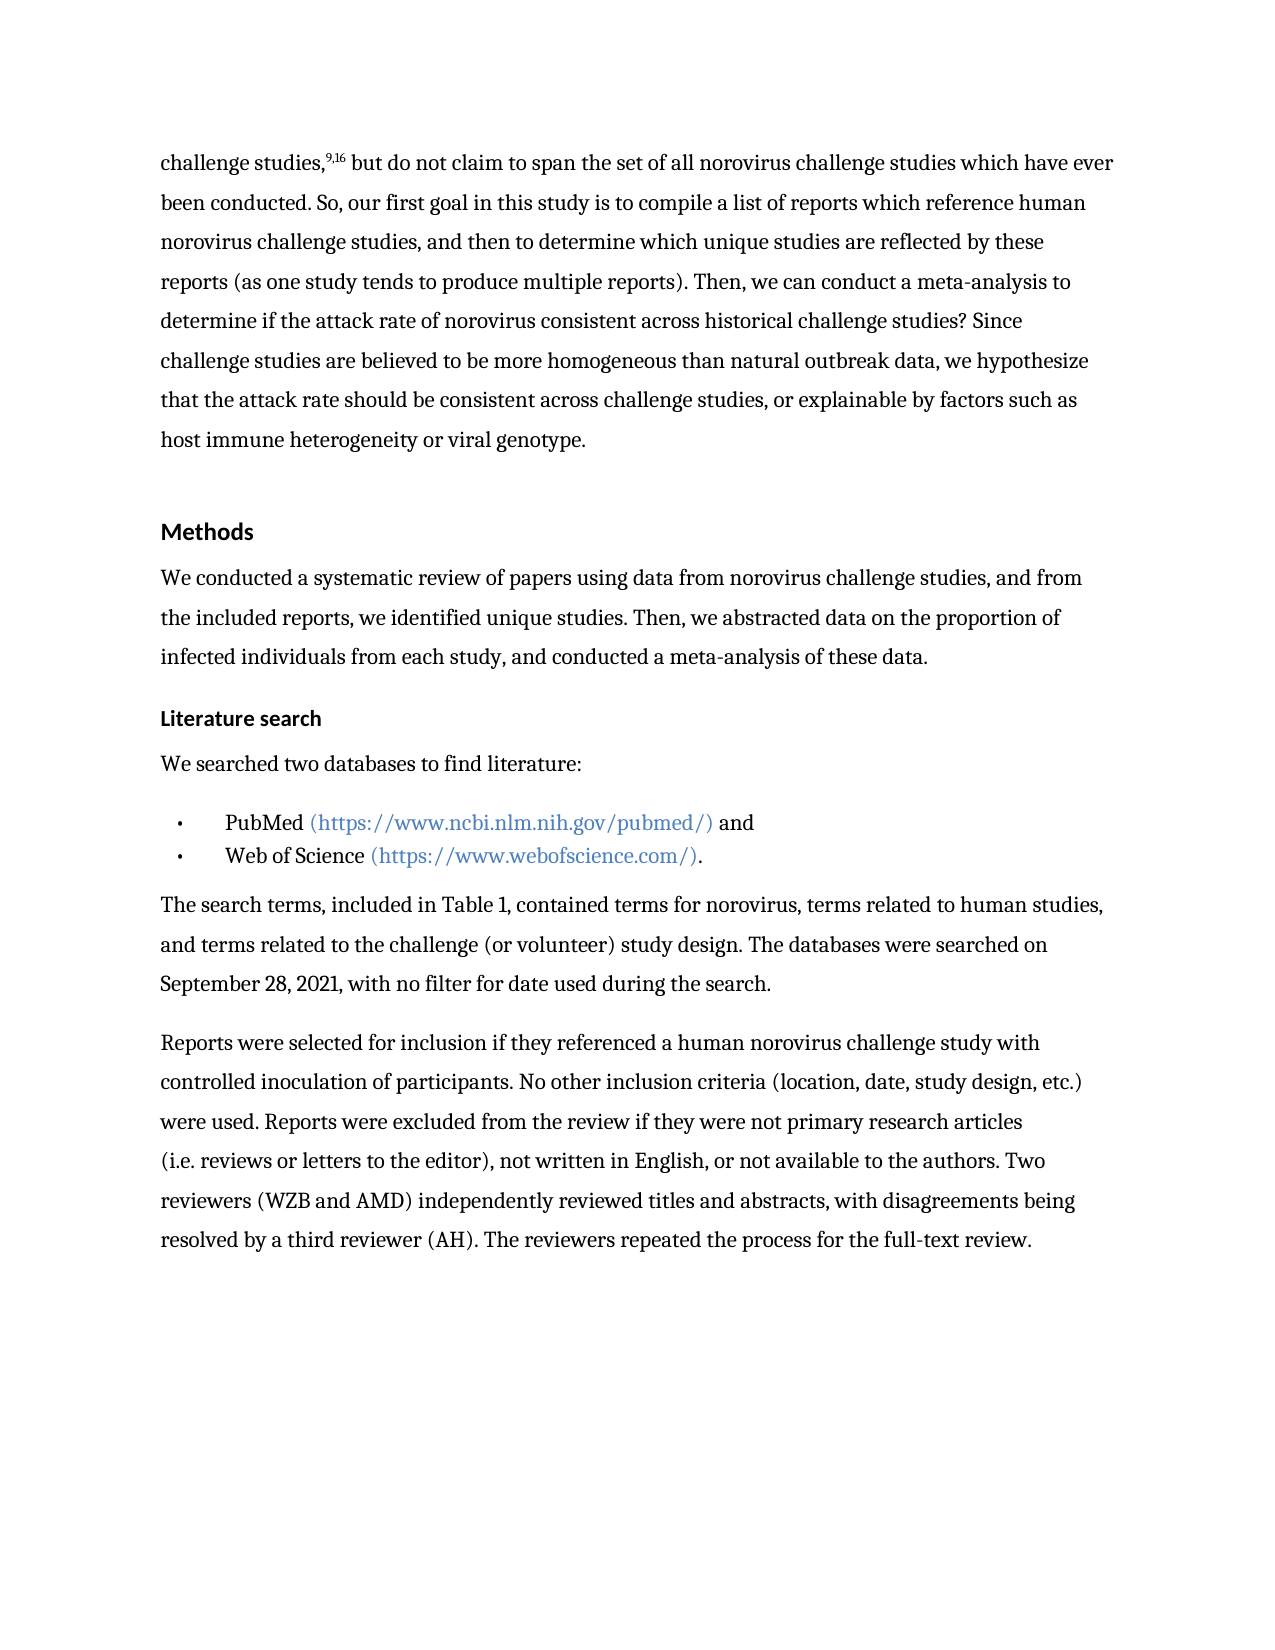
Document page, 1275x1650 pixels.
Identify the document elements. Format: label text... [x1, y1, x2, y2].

list Web of Science (https://www.webofscience.com/). [175, 843, 1114, 870]
text We searched two databases to find literature: [160, 751, 1114, 777]
text The search terms, included in Table 1, contained terms for norovirus, terms related to human studies, and terms related to the challenge (or volunteer) study design. The databases were searched on September 28, 2021, with no filter for date used during the search. [160, 892, 1114, 998]
list PubMed (https://www.ncbi.nlm.nih.gov/pubmed/) and [175, 809, 1114, 836]
subtitle Literature search [160, 704, 1114, 732]
text Reports were selected for inclusion if they referenced a human norovirus challenge study with controlled inoculation of participants. No other inclusion criteria (location, date, study design, etc.) were used. Reports were excluded from the review if they were not primary research articles (i.e. reviews or letters to the editor), not written in English, or not available to the authors. Two reviewers (WZB and AMD) independently reviewed titles and abstracts, with disagreements being resolved by a third reviewer (AH). The reviewers repeated the process for the full-text review. [160, 1029, 1114, 1253]
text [160, 150, 1114, 453]
subtitle Methods [160, 516, 1114, 546]
text We conducted a systematic review of papers using data from norovirus challenge studies, and from the included reports, we identified unique studies. Then, we abstracted data on the proportion of infected individuals from each study, and conducted a meta-analysis of these data. [160, 565, 1114, 670]
